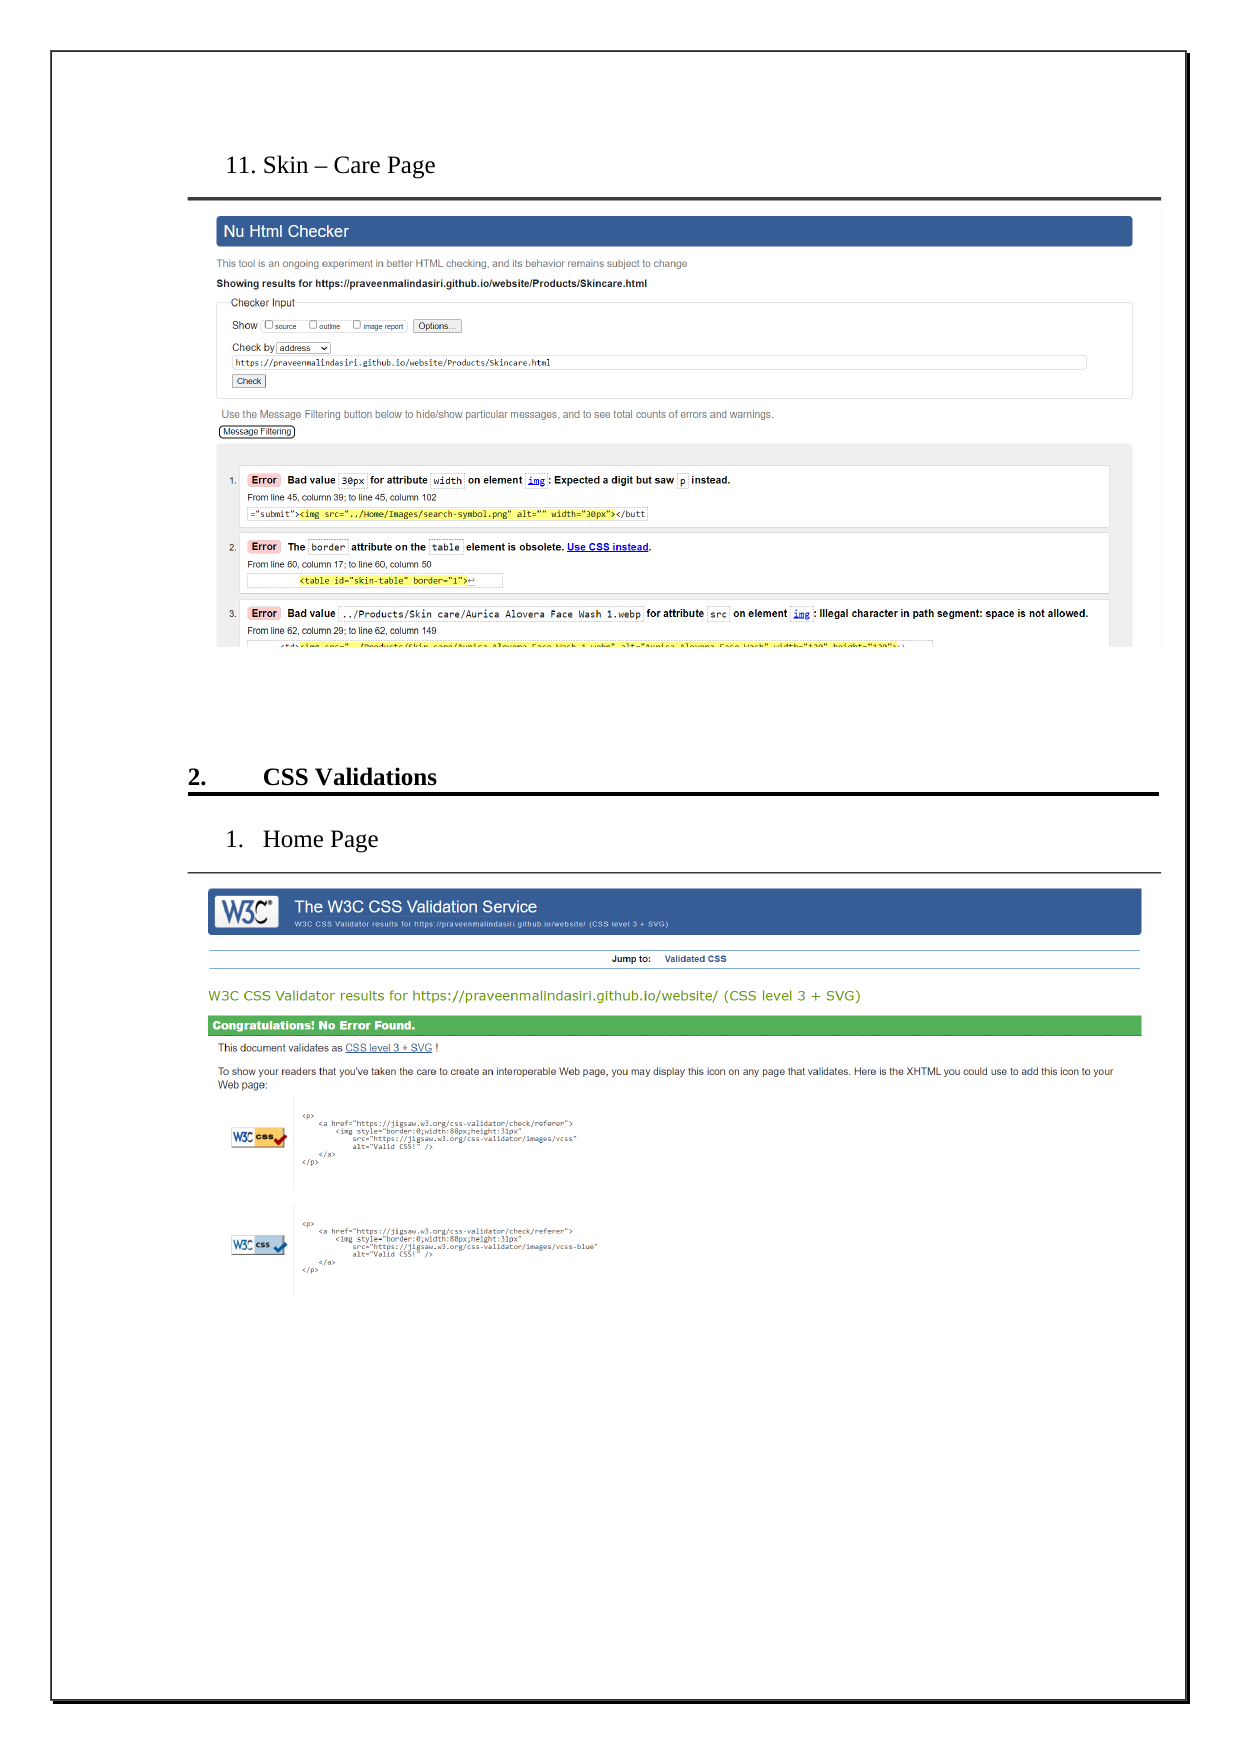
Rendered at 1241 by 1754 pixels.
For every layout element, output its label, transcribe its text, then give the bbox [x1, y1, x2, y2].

picture [187, 197, 1162, 647]
subtitle CSS Validations [188, 762, 1159, 792]
list Skin – Care Page [225, 150, 1087, 179]
picture [187, 872, 1162, 1317]
list Home Page [225, 824, 1087, 853]
